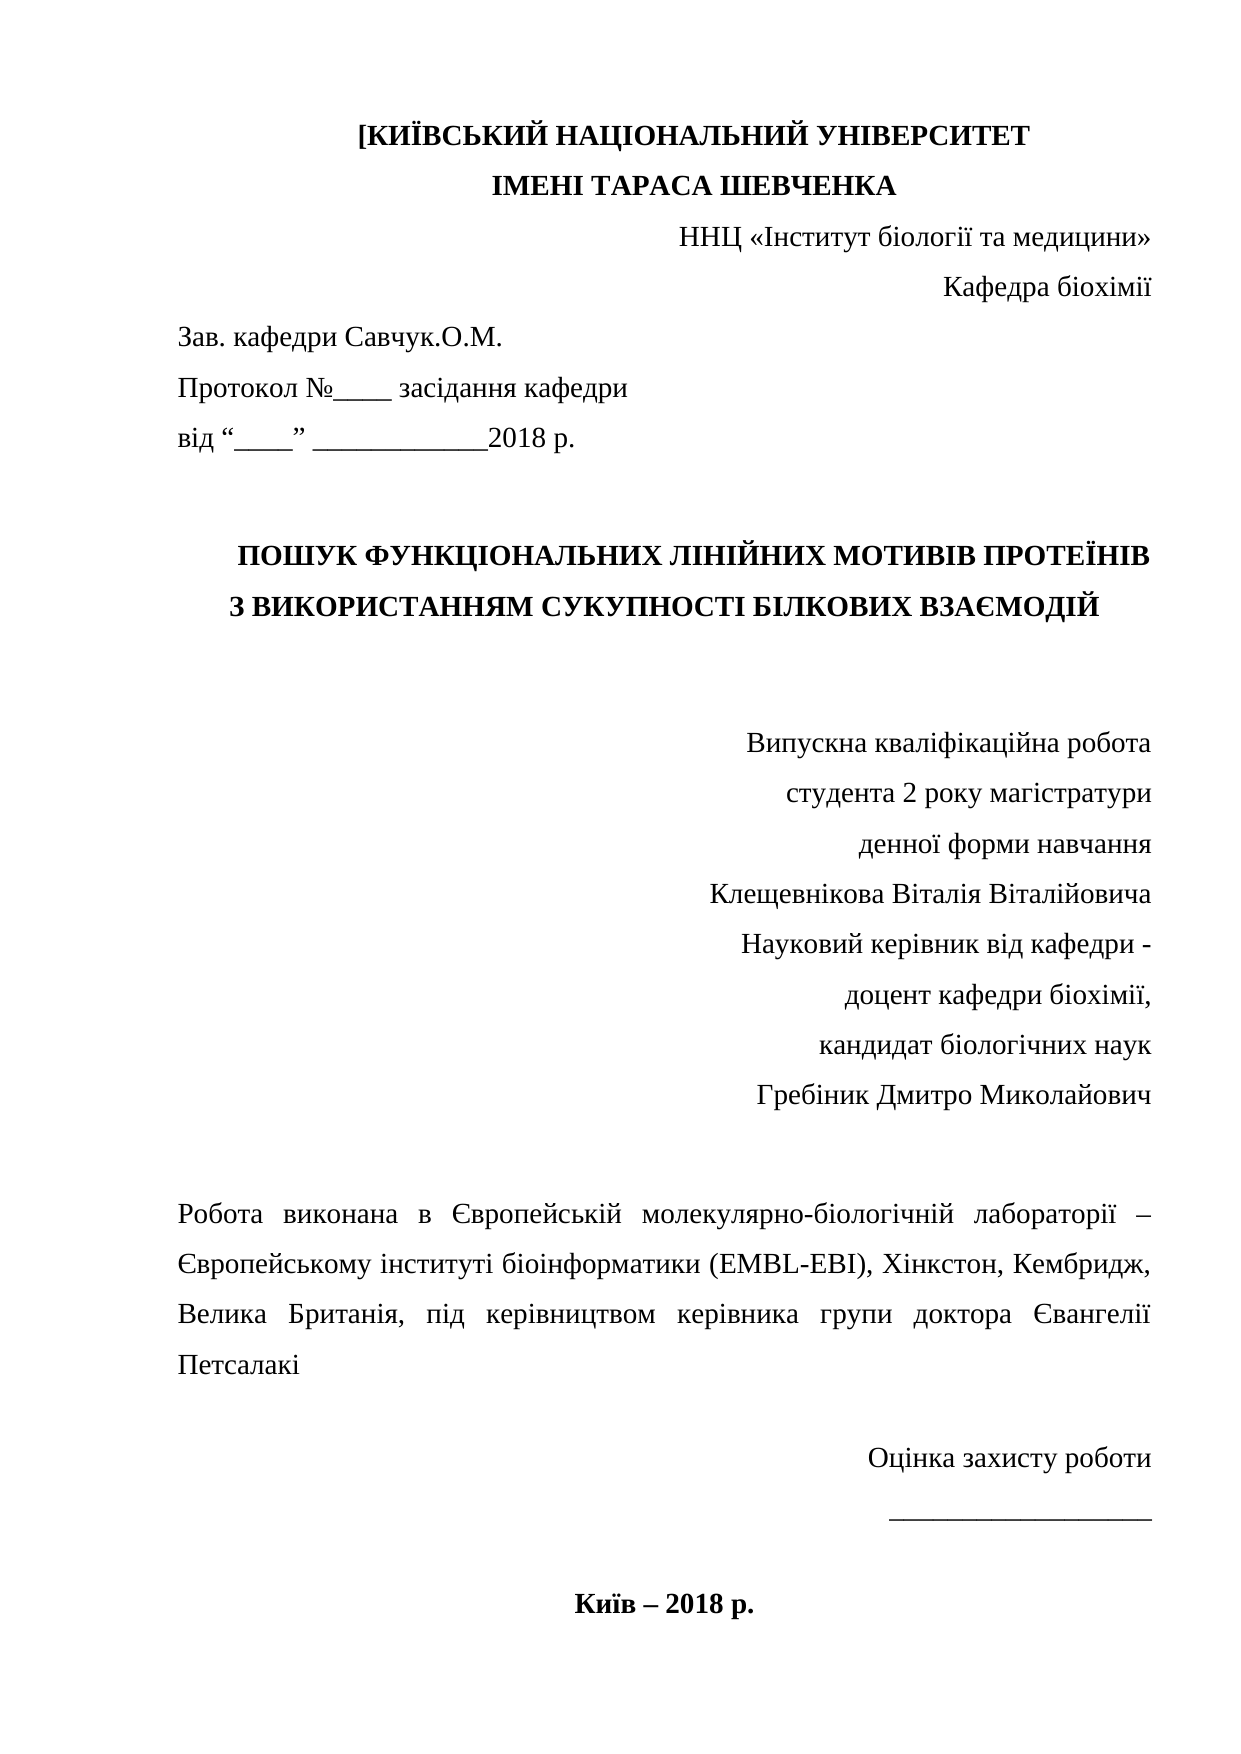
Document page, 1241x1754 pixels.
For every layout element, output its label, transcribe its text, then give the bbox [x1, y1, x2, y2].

text Робота виконана в Європейській молекулярно-біологічній лабораторії – Європейському інституті біоінформатики (EMBL-EBI), Хінкстон, Кембридж, Велика Британія, під керівництвом керівника групи доктора Євангелії Петсалакі [177, 1196, 1152, 1380]
text ІМЕНІ ТАРАСА ШЕВЧЕНКА [177, 168, 1152, 202]
text Клещевнікова Віталія Віталійовича [177, 876, 1152, 910]
text денної форми навчання [177, 826, 1152, 859]
text студента 2 року магістратури [177, 776, 1152, 809]
text Оцінка захисту роботи [177, 1440, 1152, 1474]
text Кафедра біохімії [852, 269, 1152, 303]
text Протокол №____ засідання кафедри [177, 370, 1152, 403]
text Випускна кваліфікаційна робота [177, 725, 1152, 759]
text ННЦ «Інститут біології та медицини» [177, 219, 1152, 252]
text Гребіник Дмитро Миколайович [177, 1077, 1152, 1111]
text ПОШУК ФУНКЦІОНАЛЬНИХ ЛІНІЙНИХ МОТИВІВ ПРОТЕЇНІВ З ВИКОРИСТАННЯМ СУКУПНОСТІ БІЛКОВИХ ВЗАЄМОДІЙ [177, 538, 1152, 622]
text Науковий керівник від кафедри - [177, 927, 1152, 960]
text кандидат біологічних наук [177, 1027, 1152, 1061]
text Київ – 2018 р. [177, 1541, 1152, 1620]
text __________________ [177, 1491, 1152, 1524]
text від “____” ____________2018 р. [177, 420, 1152, 453]
text [КИЇВСЬКИЙ НАЦІОНАЛЬНИЙ УНІВЕРСИТЕТ [177, 118, 1152, 152]
text Зав. кафедри Савчук.О.М. [177, 319, 1152, 353]
text доцент кафедри біохімії, [177, 977, 1152, 1010]
